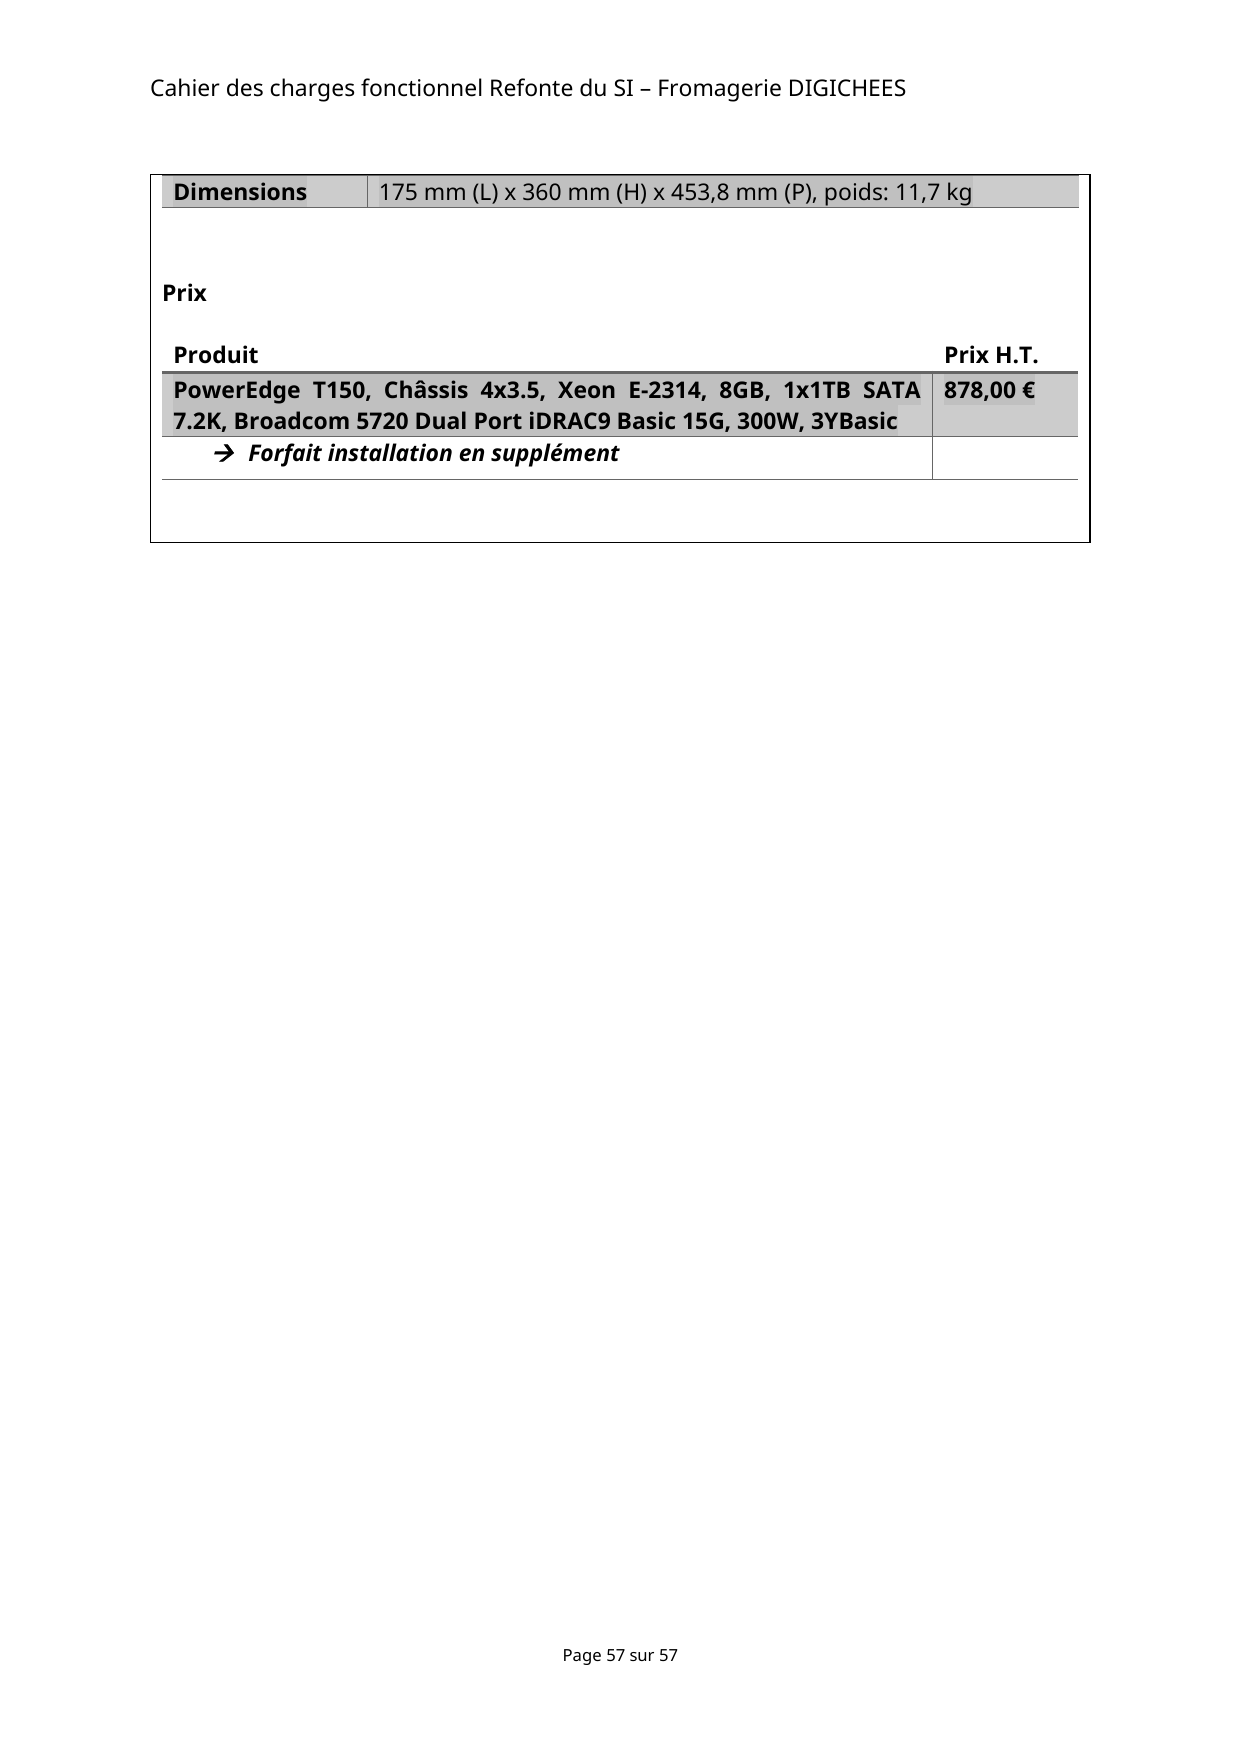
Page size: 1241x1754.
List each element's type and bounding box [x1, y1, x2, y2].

table_header [151, 175, 1089, 542]
